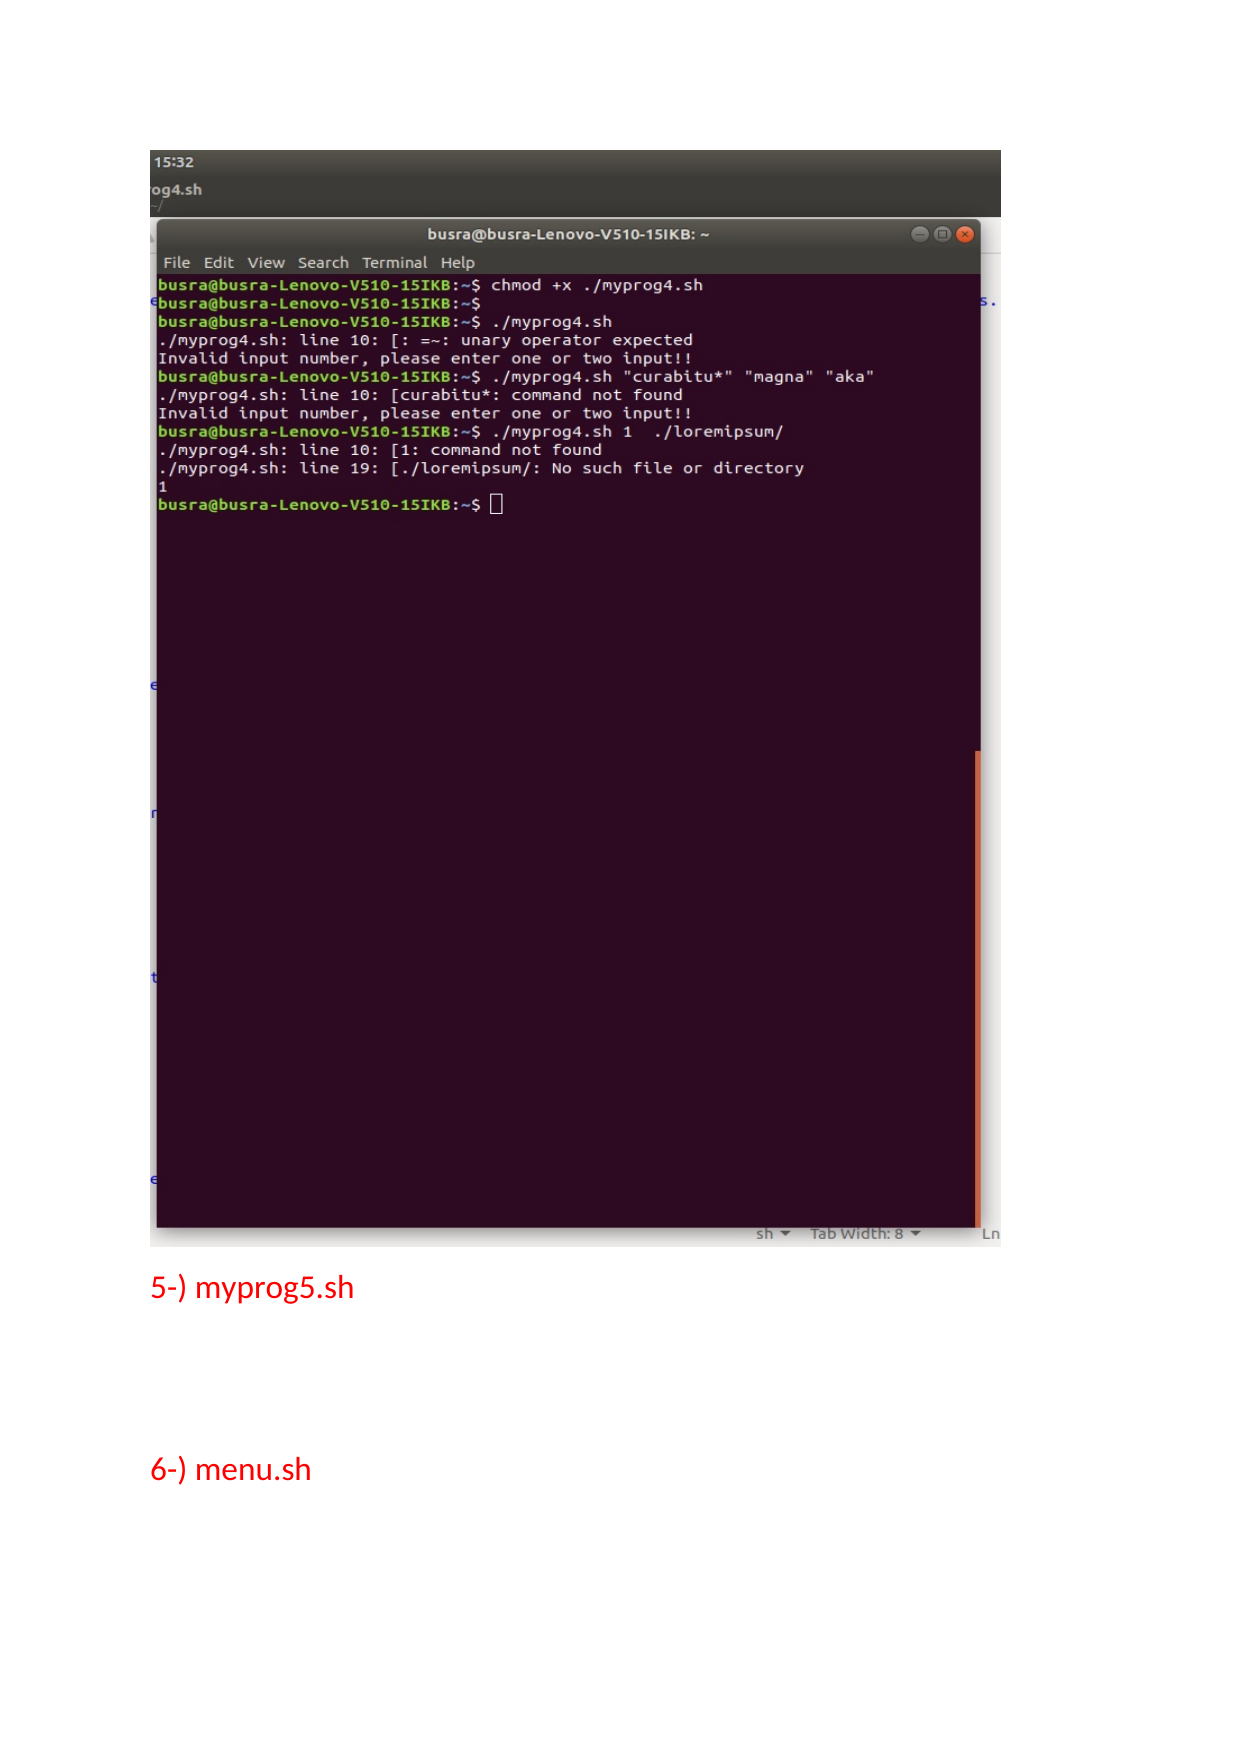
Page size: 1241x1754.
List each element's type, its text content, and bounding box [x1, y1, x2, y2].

picture [150, 150, 1001, 1247]
text 5-) myprog5.sh [150, 1266, 1090, 1306]
text 6-) menu.sh [150, 1448, 1090, 1488]
